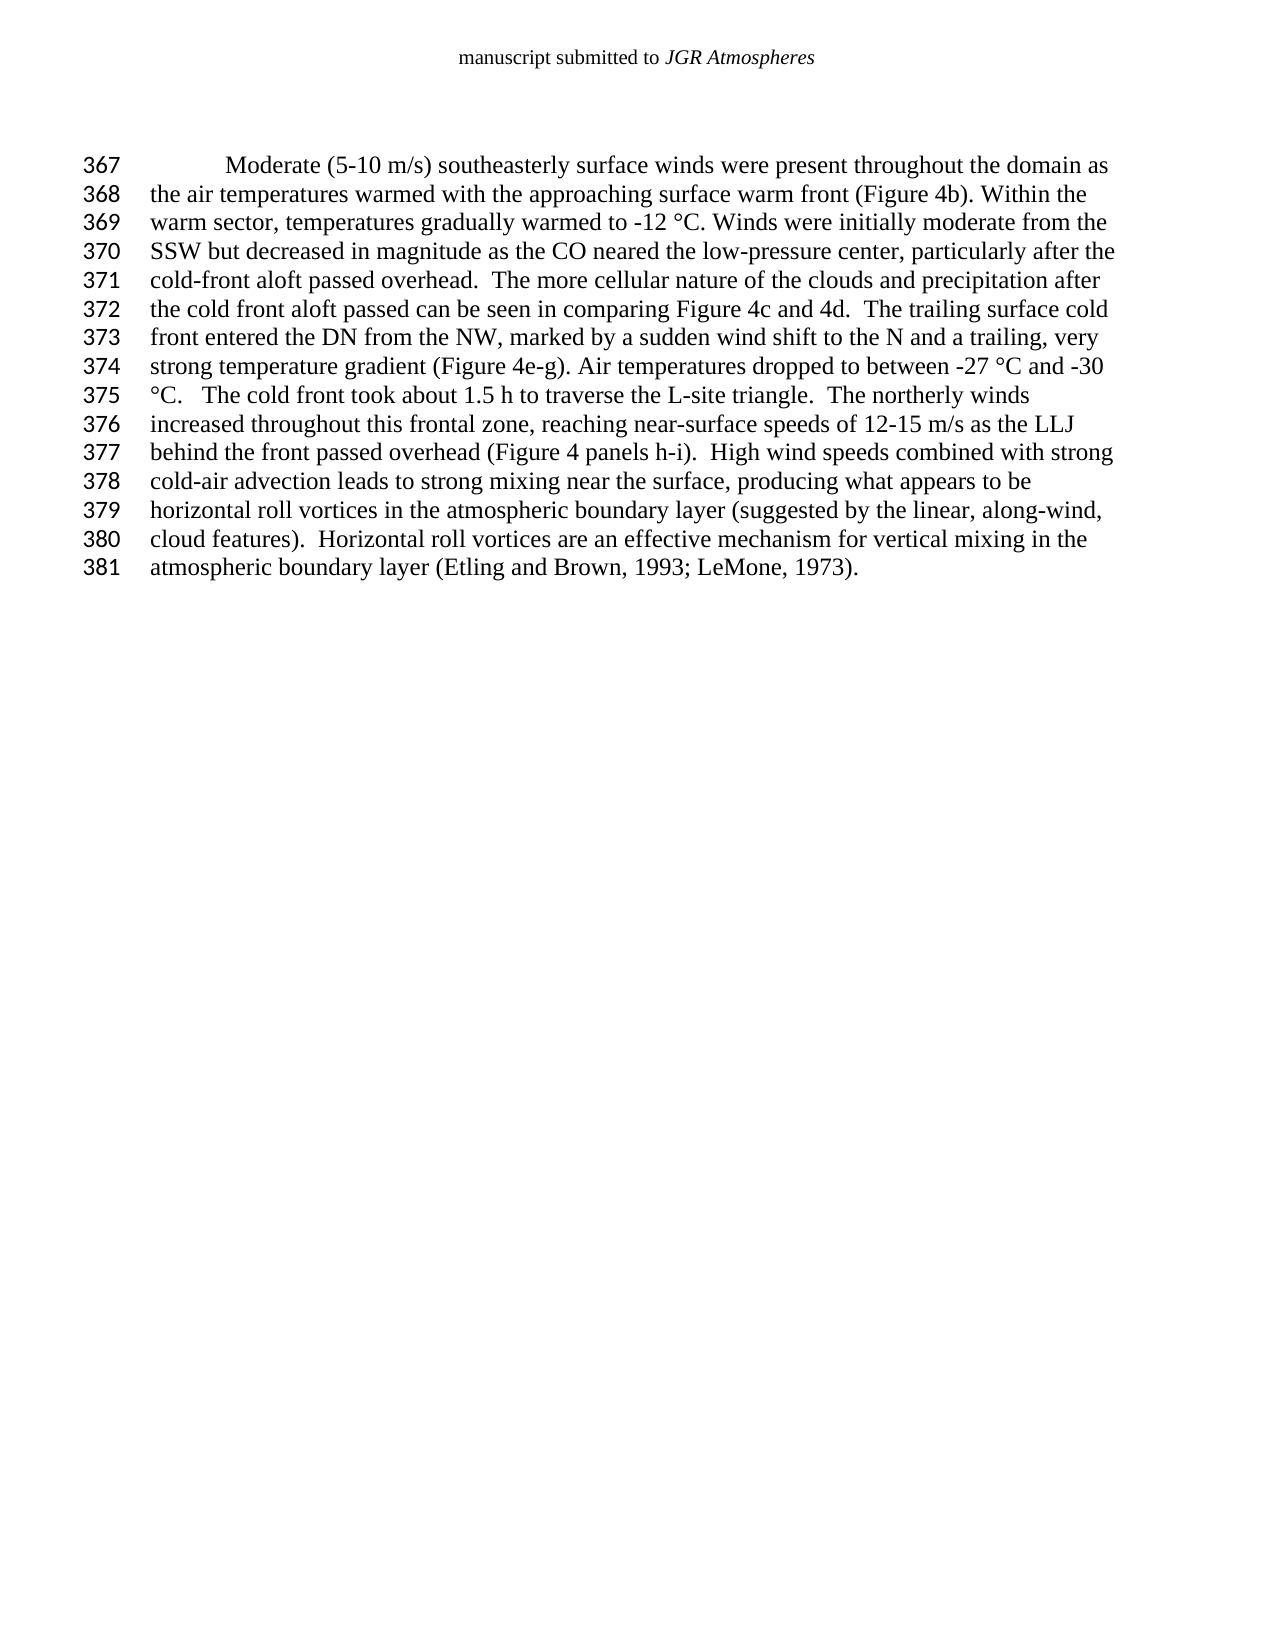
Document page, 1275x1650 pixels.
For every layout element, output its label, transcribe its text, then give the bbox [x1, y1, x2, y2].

text Moderate (5-10 m/s) southeasterly surface winds were present throughout the domain as the air temperatures warmed with the approaching surface warm front (Figure 4b). Within the warm sector, temperatures gradually warmed to -12 °C. Winds were initially moderate from the SSW but decreased in magnitude as the CO neared the low-pressure center, particularly after the cold-front aloft passed overhead. The more cellular nature of the clouds and precipitation after the cold front aloft passed can be seen in comparing Figure 4c and 4d. The trailing surface cold front entered the DN from the NW, marked by a sudden wind shift to the N and a trailing, very strong temperature gradient (Figure 4e-g). Air temperatures dropped to between -27 °C and -30 °C. The cold front took about 1.5 h to traverse the L-site triangle. The northerly winds increased throughout this frontal zone, reaching near-surface speeds of 12-15 m/s as the LLJ behind the front passed overhead (Figure 4 panels h-i). High wind speeds combined with strong cold-air advection leads to strong mixing near the surface, producing what appears to be horizontal roll vortices in the atmospheric boundary layer (suggested by the linear, along-wind, cloud features). Horizontal roll vortices are an effective mechanism for vertical mixing in the atmospheric boundary layer (Etling and Brown, 1993; LeMone, 1973). [150, 150, 1125, 581]
